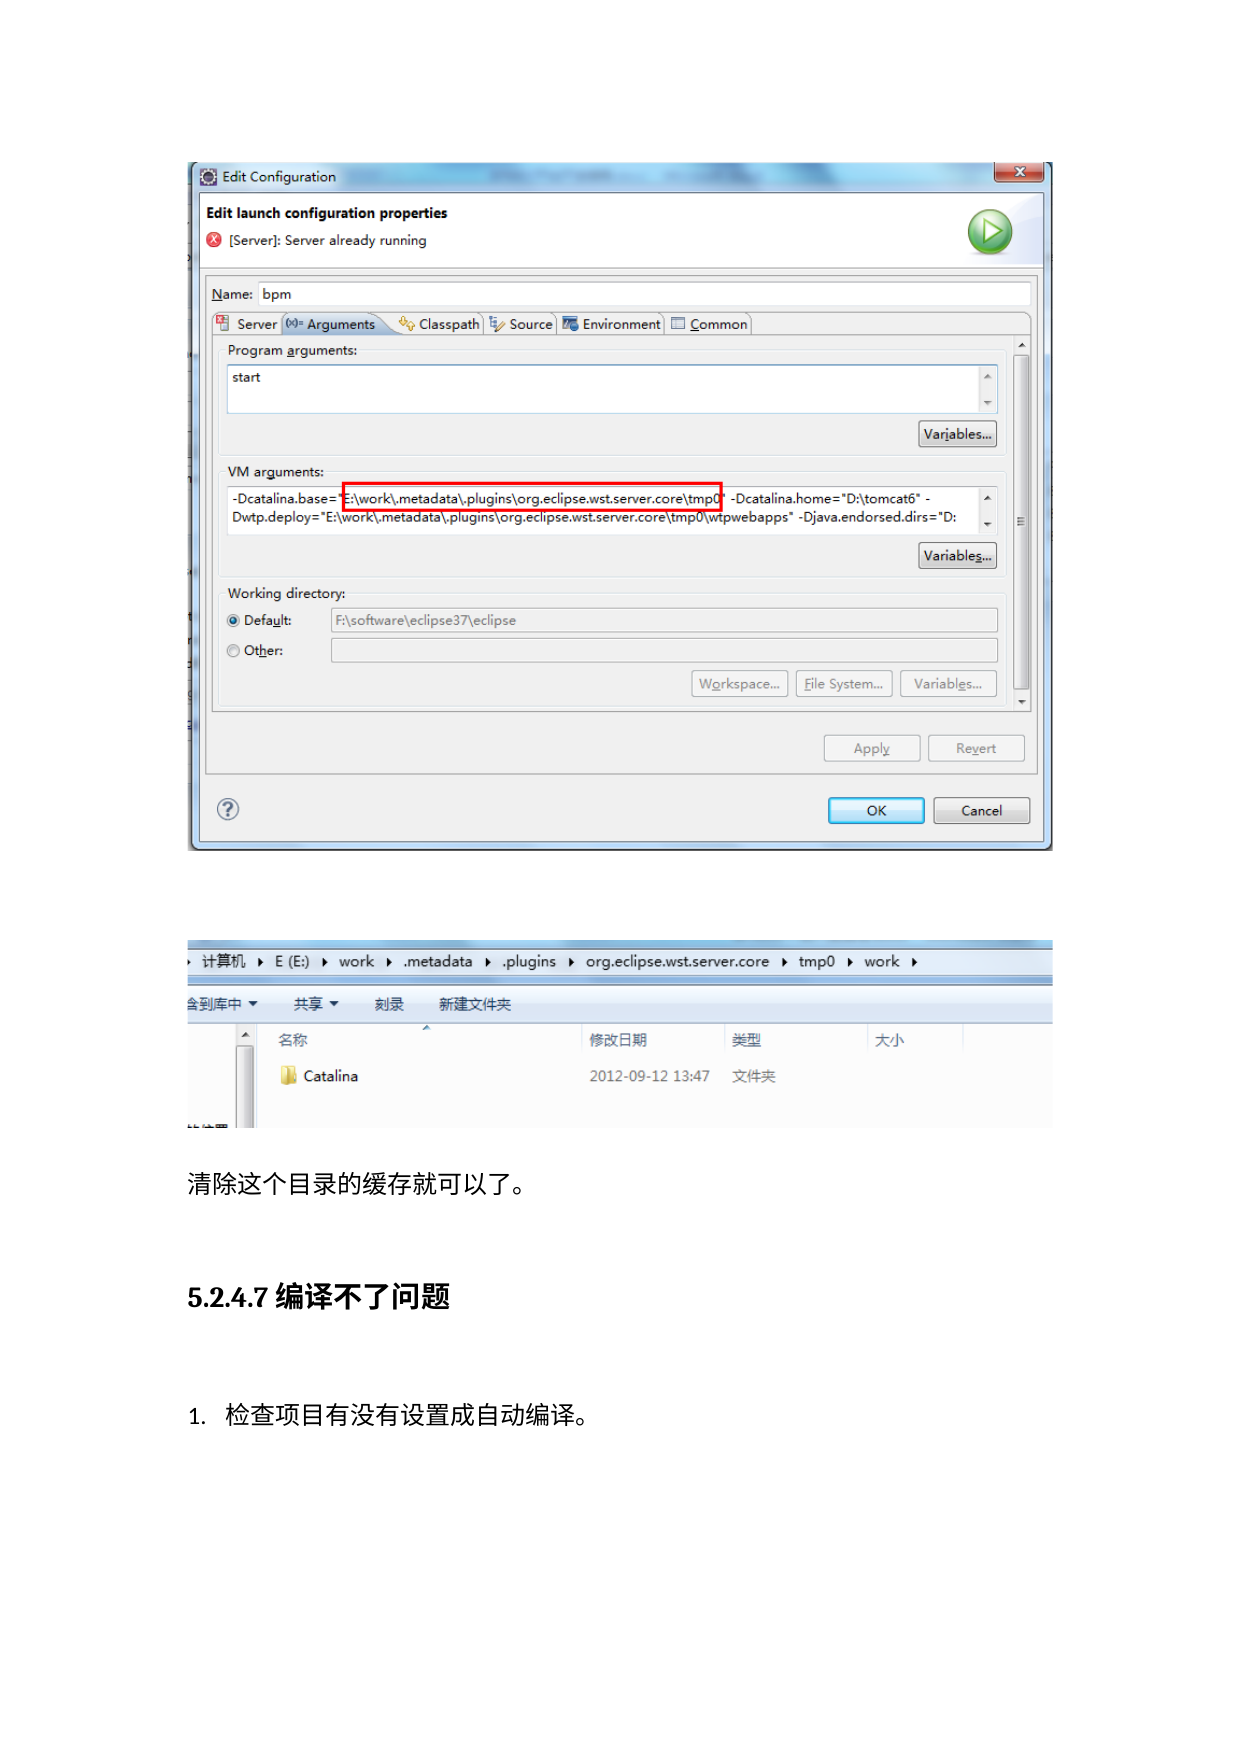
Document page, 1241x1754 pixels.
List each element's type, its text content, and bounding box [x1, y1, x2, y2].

list 检查项目有没有设置成自动编译。 [187, 1381, 1053, 1446]
subtitle 编译不了问题 [187, 1262, 1053, 1327]
text 清除这个目录的缓存就可以了。 [187, 1150, 1053, 1215]
picture [187, 940, 1053, 1128]
picture [187, 162, 1053, 851]
